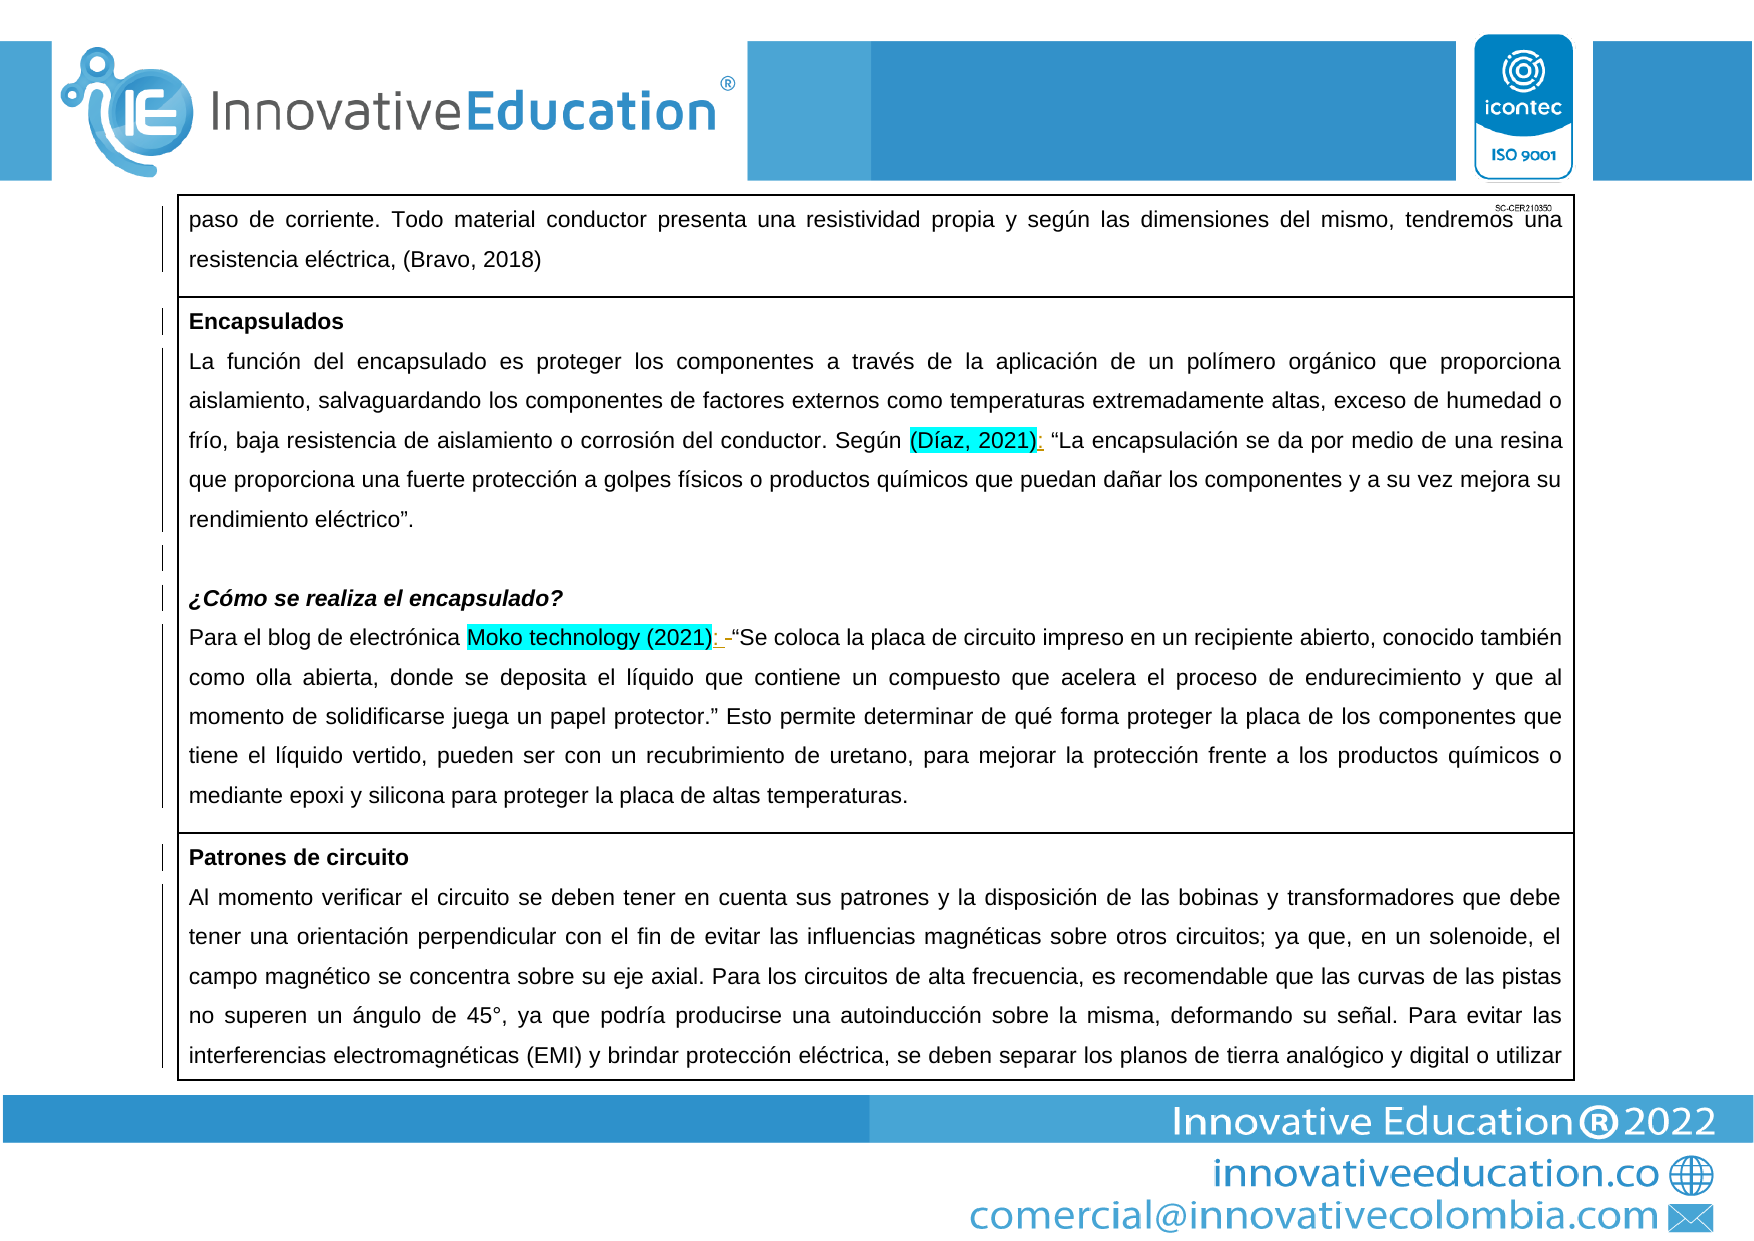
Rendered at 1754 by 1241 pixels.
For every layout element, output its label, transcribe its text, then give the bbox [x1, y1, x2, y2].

picture [0, 28, 1456, 194]
picture [1593, 28, 1752, 194]
picture [1471, 32, 1576, 214]
table_cell Encapsulados La función del encapsulado es proteger los componentes a través de la aplicación de un polímero orgánico que proporciona aislamiento, salvaguardando los componentes de factores externos como temperaturas extremadamente altas, exceso de humedad o frío, baja resistencia de aislamiento o corrosión del conductor. Según (Díaz, 2021) “La encapsulación se da por medio de una resina que proporciona una fuerte protección a golpes físicos o productos químicos que puedan dañar los componentes y a su vez mejora su rendimiento eléctrico”. ¿Cómo se realiza el encapsulado? Para el blog de electrónica Moko technology (2021)“Se coloca la placa de circuito impreso en un recipiente abierto, conocido también como olla abierta, donde se deposita el líquido que contiene un compuesto que acelera el proceso de endurecimiento y que al momento de solidificarse juega un papel protector.” Esto permite determinar de qué forma proteger la placa de los componentes que tiene el líquido vertido, pueden ser con un recubrimiento de uretano, para mejorar la protección frente a los productos químicos o mediante epoxi y silicona para proteger la placa de altas temperaturas. [179, 298, 1573, 832]
picture [2, 1093, 1754, 1239]
